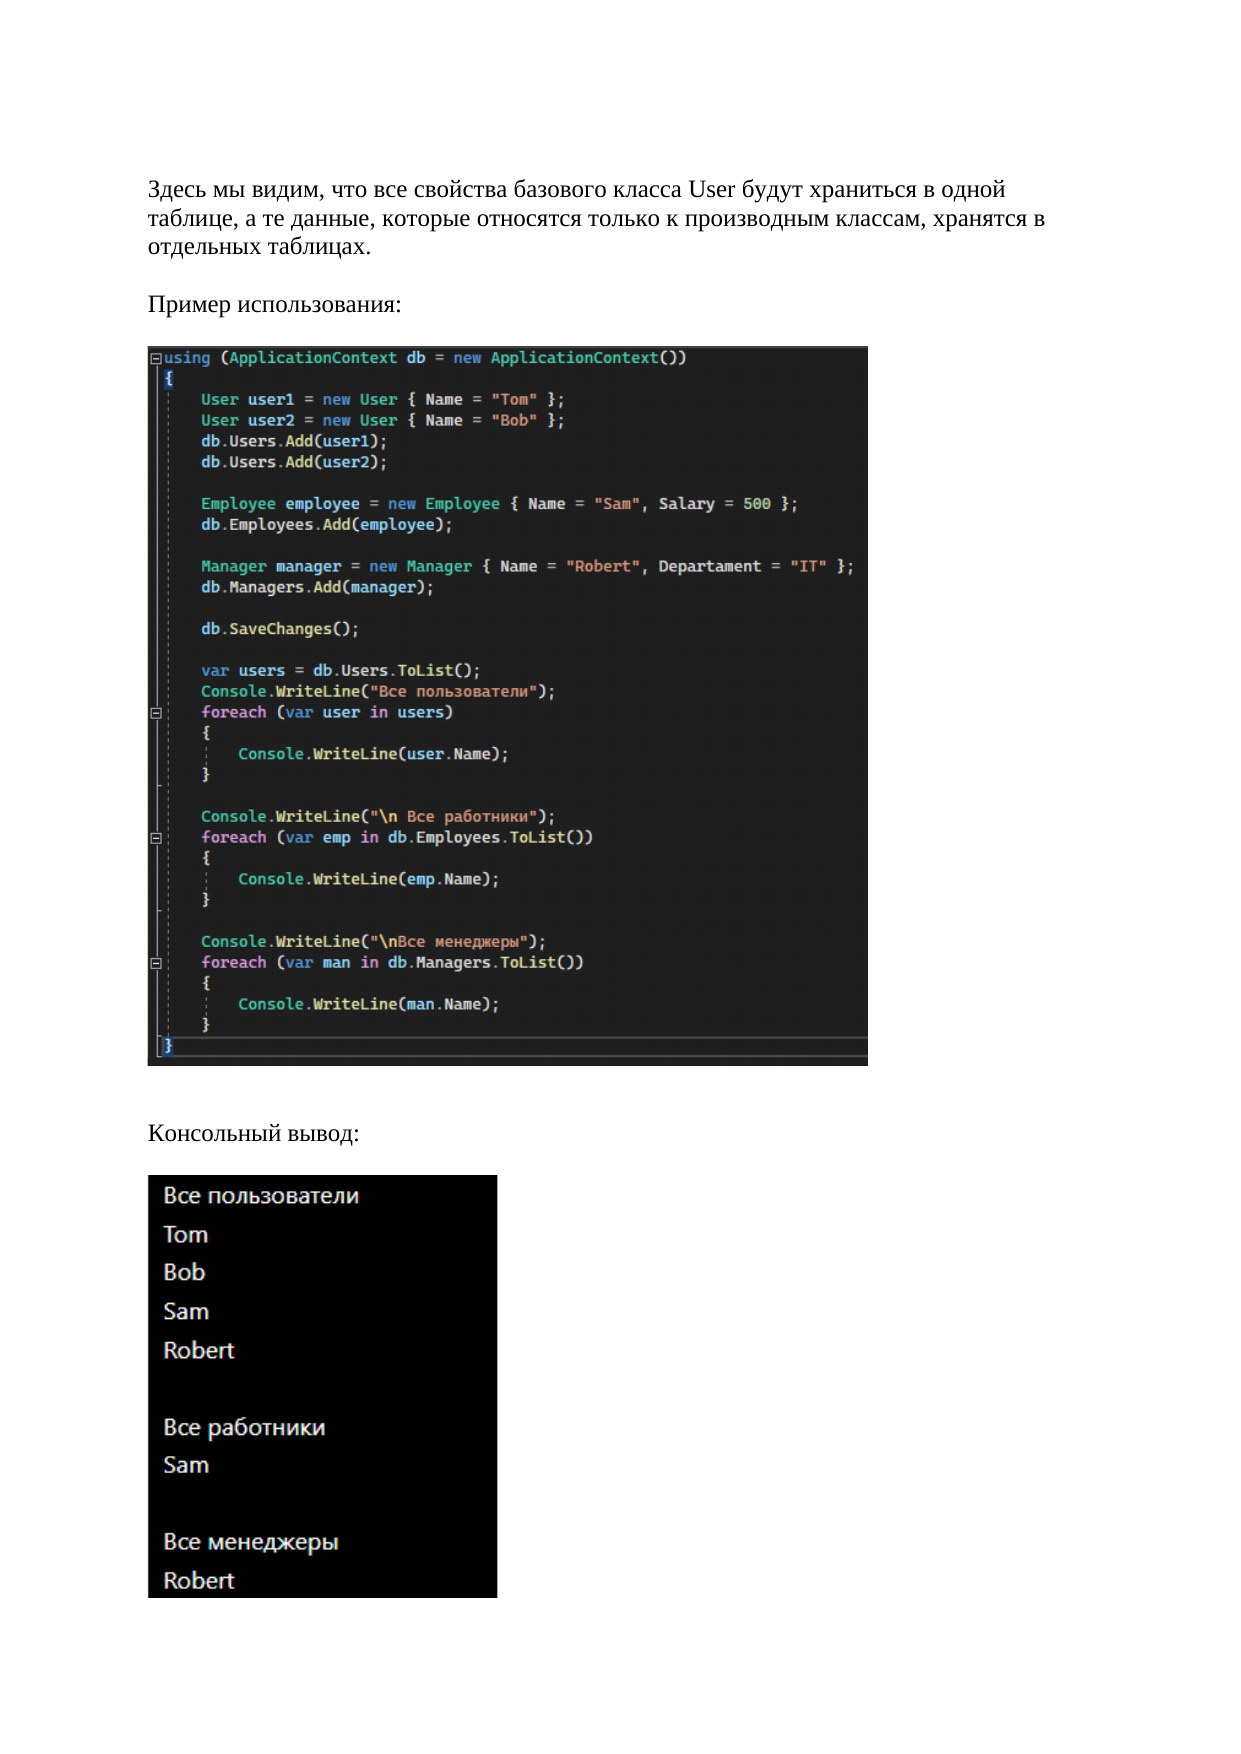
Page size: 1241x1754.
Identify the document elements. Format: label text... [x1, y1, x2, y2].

text Пример использования: [148, 289, 1093, 318]
text Здесь мы видим, что все свойства базового класса User будут храниться в одной таблице, а те данные, которые относятся только к производным классам, хранятся в отдельных таблицах. [148, 174, 1093, 260]
picture [147, 1175, 498, 1598]
text Консольный вывод: [148, 1118, 1093, 1147]
picture [147, 346, 868, 1066]
